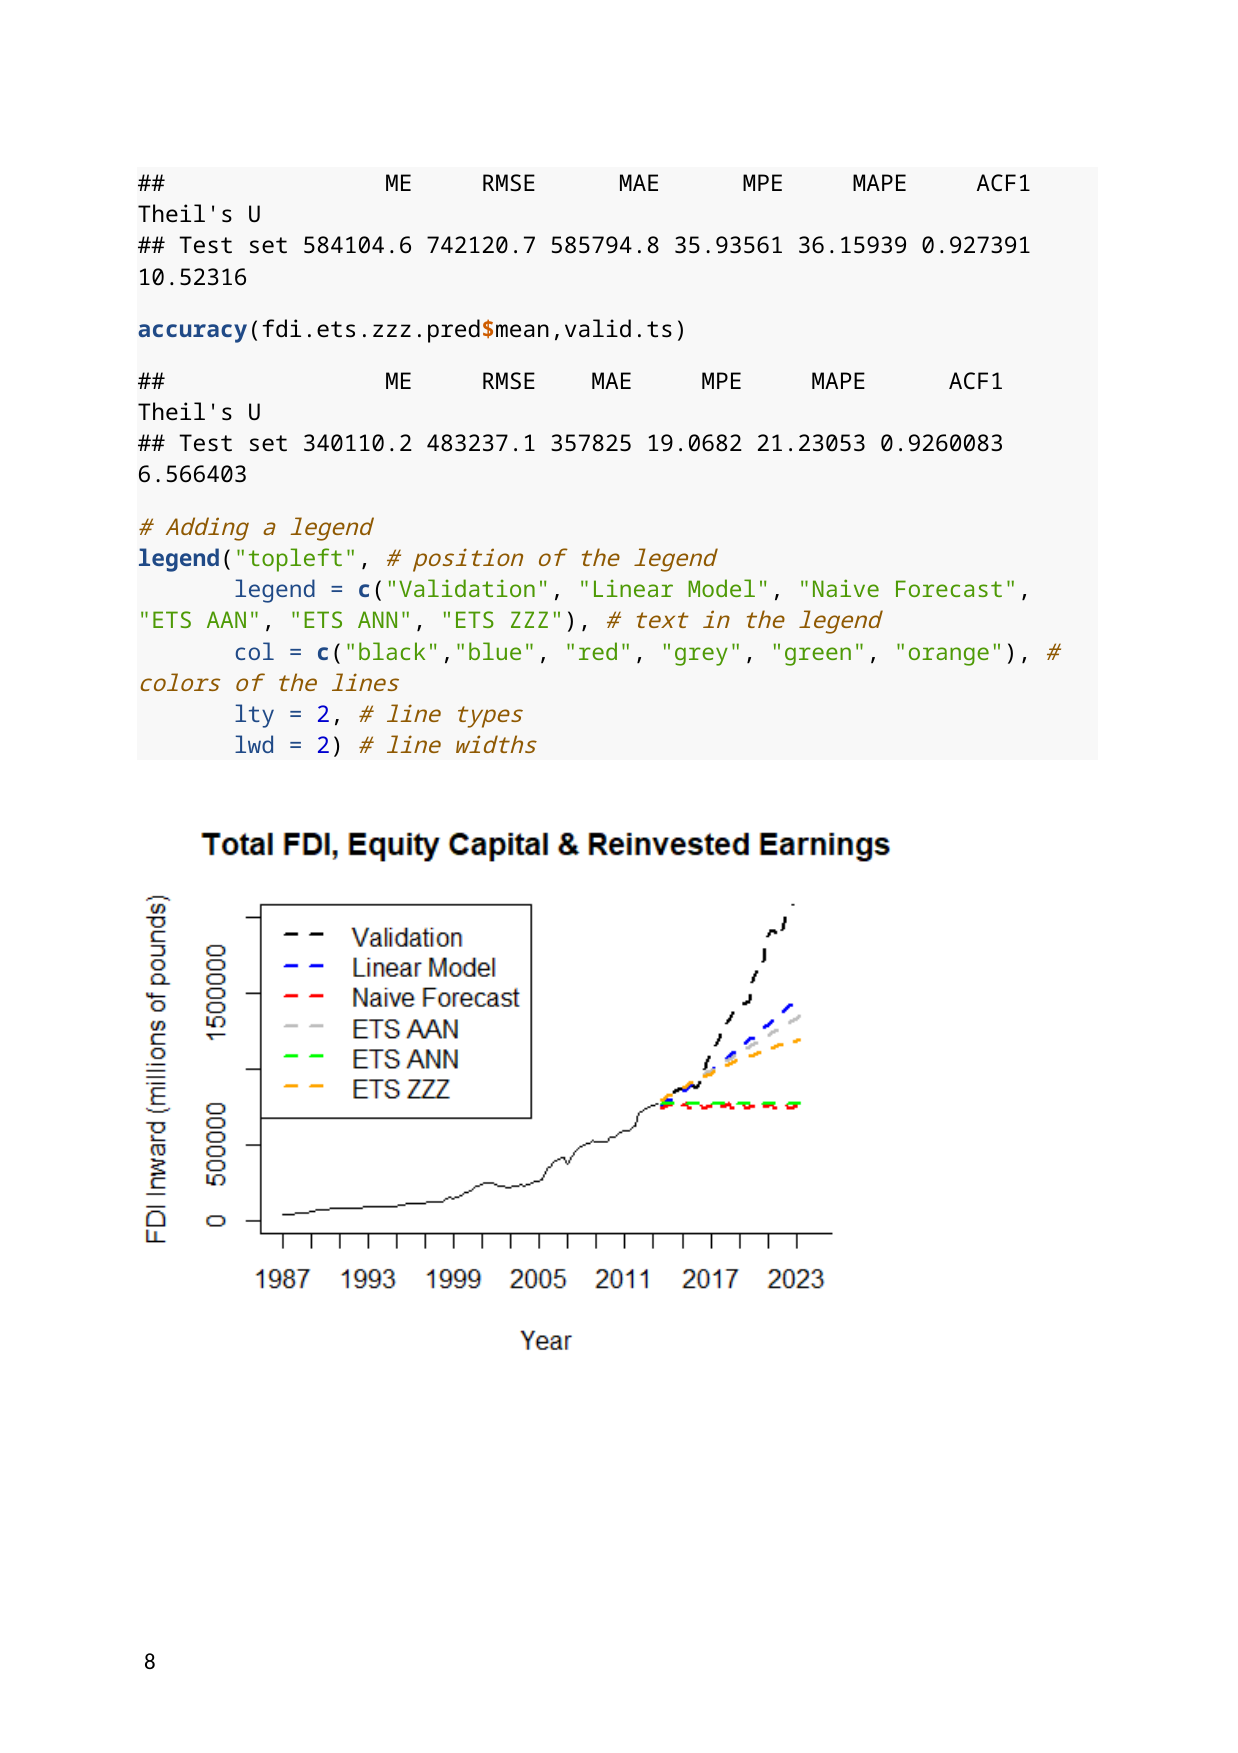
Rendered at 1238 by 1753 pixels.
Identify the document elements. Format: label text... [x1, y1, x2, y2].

picture [137, 781, 896, 1388]
text accuracy(fdi.ets.zzz.pred$mean,valid.ts) [137, 312, 1098, 344]
text ## ME RMSE MAE MPE MAPE ACF1 Theil's U ## Test set 584104.6 742120.7 585794.8 35.93561 36.15939 0.927391 10.52316 [247, 167, 1098, 292]
text ## ME RMSE MAE MPE MAPE ACF1 Theil's U ## Test set 340110.2 483237.1 357825 19.0682 21.23053 0.9260083 6.566403 [137, 364, 1098, 489]
text # Adding a legend legend("topleft", # position of the legend legend = c("Validation", "Linear Model", "Naive Forecast", "ETS AAN", "ETS ANN", "ETS ZZZ"), # text in the legend col = c("black","blue", "red", "grey", "green", "orange"), # colors of the lines lty = 2, # line types lwd = 2) # line widths [371, 510, 1098, 760]
